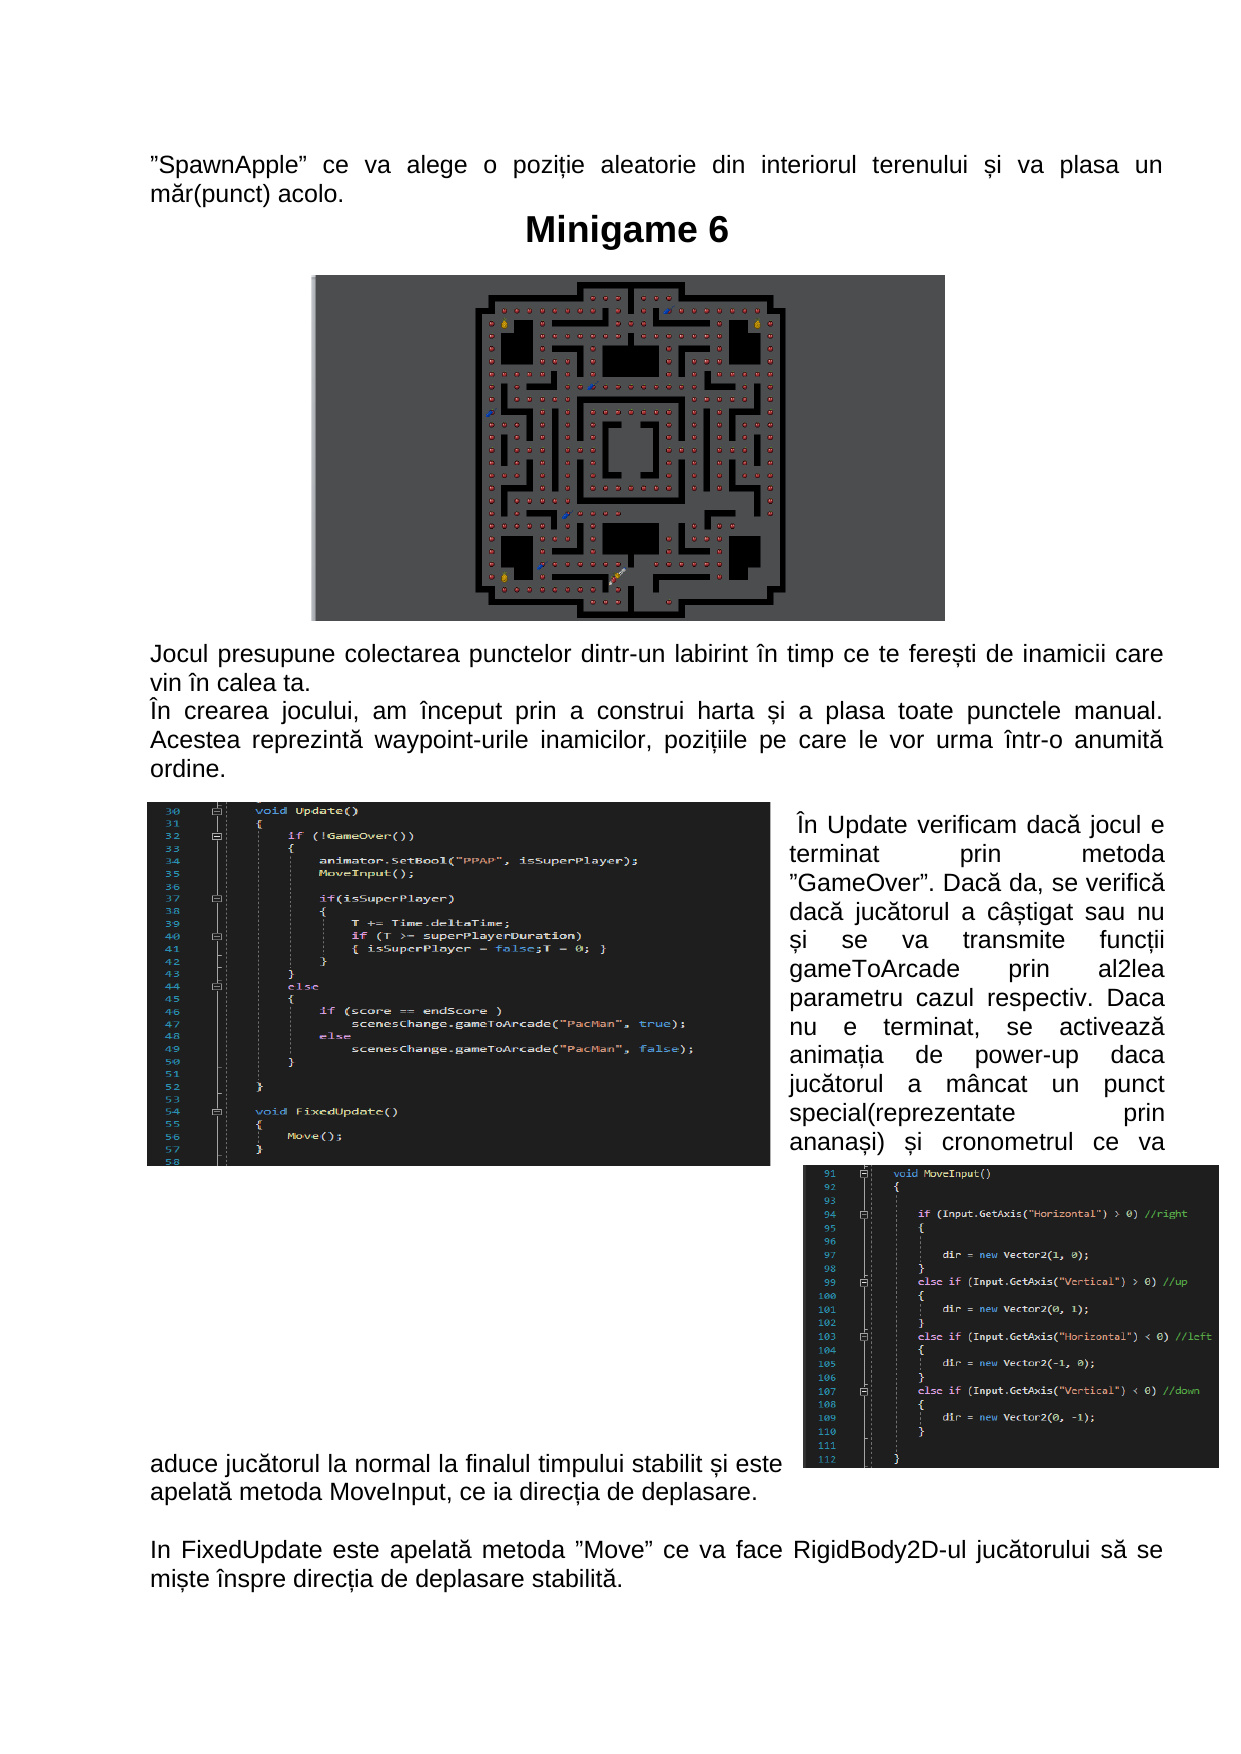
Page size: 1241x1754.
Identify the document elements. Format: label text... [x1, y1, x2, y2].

text In FixedUpdate este apelată metoda ”Move” ce va face RigidBody2D-ul jucătorului să se miște înspre direcția de deplasare stabilită. [150, 1535, 1165, 1592]
picture [803, 1165, 1219, 1468]
text Minigame 6 [450, 207, 1165, 251]
picture [147, 802, 771, 1166]
picture [311, 275, 945, 621]
text Jocul presupune colectarea punctelor dintr-un labirint în timp ce te ferești de inamicii care vin în calea ta. [150, 639, 1165, 696]
text În crearea jocului, am început prin a construi harta și a plasa toate punctele manual. Acestea reprezintă waypoint-urile inamicilor, pozițiile pe care le vor urma într-o anumită ordine. [150, 696, 1165, 782]
